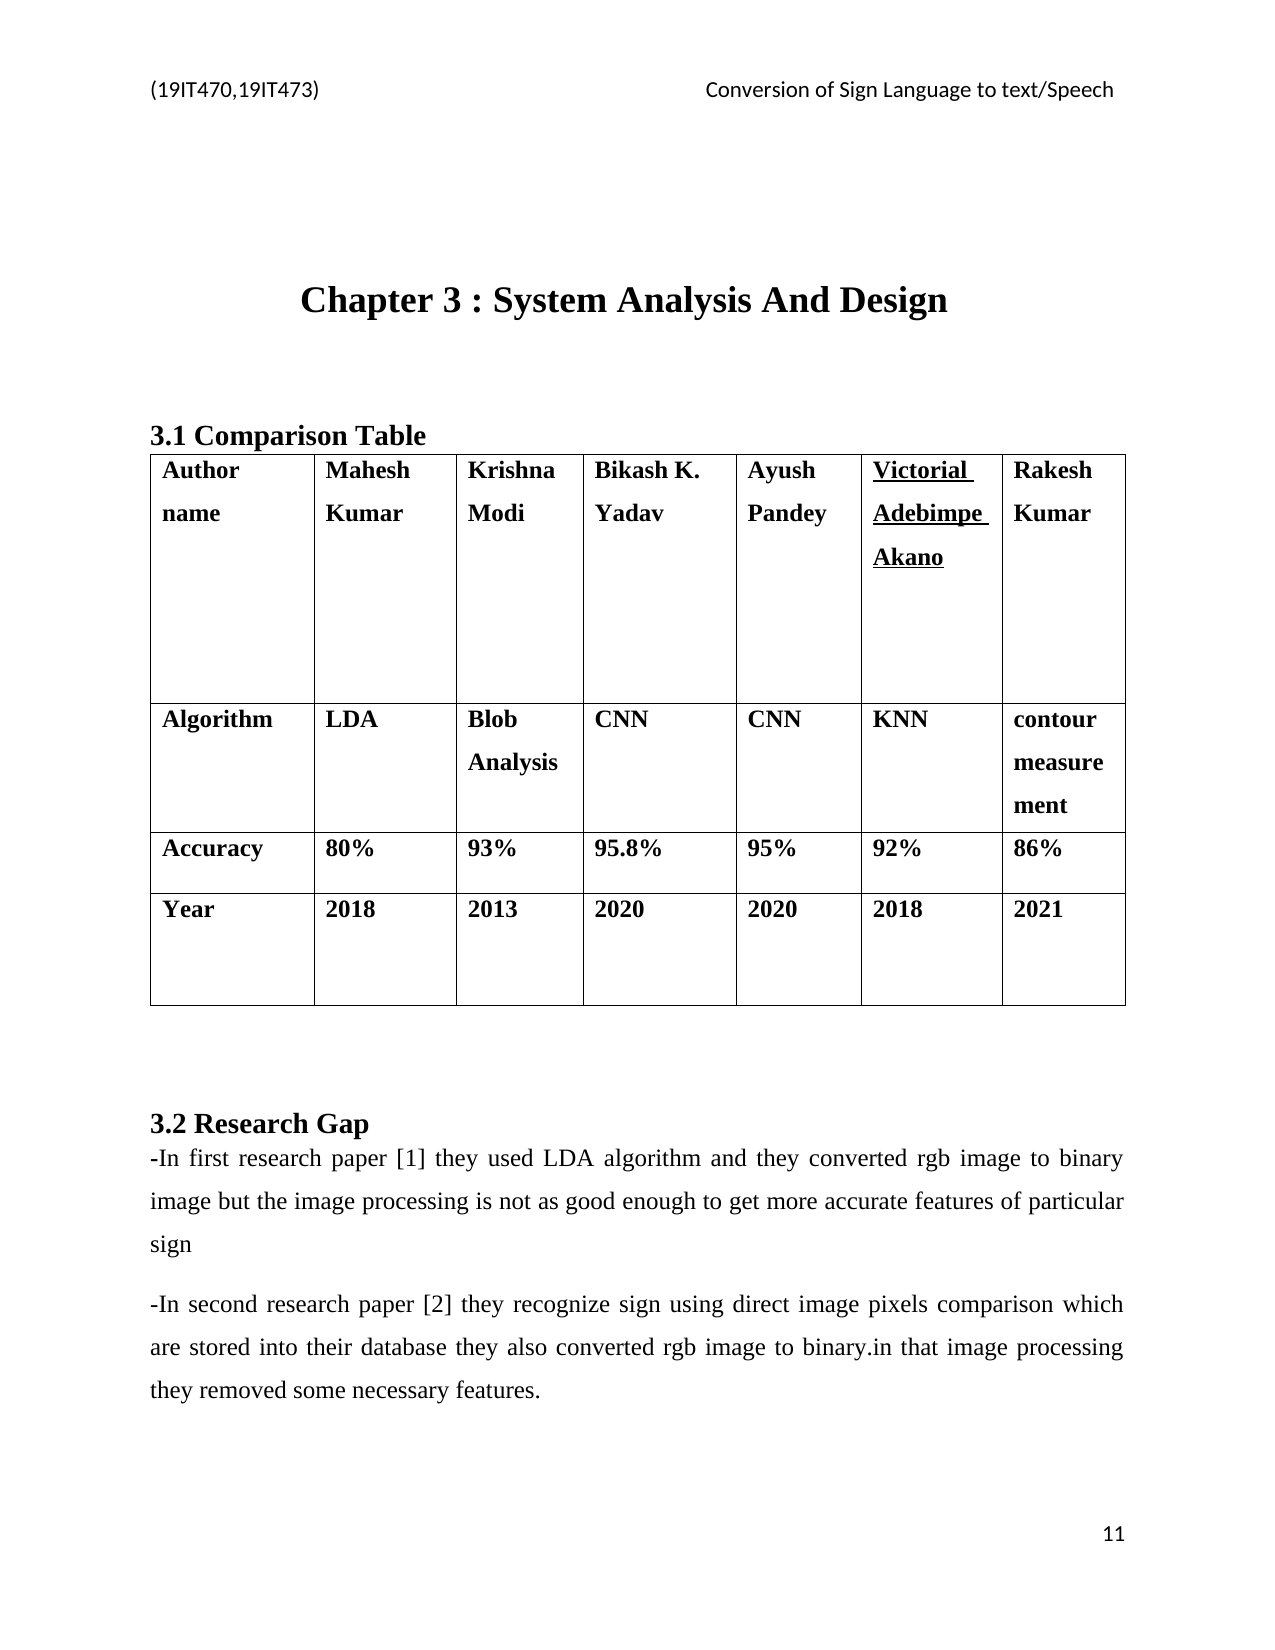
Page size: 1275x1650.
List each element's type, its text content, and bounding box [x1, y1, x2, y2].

table_cell Blob Analysis [457, 704, 583, 832]
table_cell 95% [737, 833, 861, 893]
table_header Author name [151, 455, 314, 703]
subtitle 3.1 Comparison Table [150, 418, 1125, 452]
table_cell 2018 [862, 894, 1002, 1005]
table_header Mahesh Kumar [315, 455, 456, 703]
table_header Ayush Pandey [737, 455, 861, 703]
text -In second research paper [2] they recognize sign using direct image pixels comparison which are stored into their database they also converted rgb image to binary.in that image processing they removed some necessary features. [150, 1289, 1125, 1404]
subtitle Chapter 3 : System Analysis And Design [225, 278, 1125, 321]
table_cell 86% [1003, 833, 1125, 893]
table_cell Year [151, 894, 314, 1005]
subtitle 3.2 Research Gap [150, 1107, 1125, 1140]
table_cell 80% [315, 833, 456, 893]
table_header Victorial Adebimpe Akano [862, 455, 1002, 703]
table_cell CNN [737, 704, 861, 832]
table_header Bikash K. Yadav [584, 455, 736, 703]
table_cell CNN [584, 704, 736, 832]
table_cell 95.8% [584, 833, 736, 893]
table_cell Algorithm [151, 704, 314, 832]
table_cell KNN [862, 704, 1002, 832]
table_cell 2018 [315, 894, 456, 1005]
table_cell contour measurement [1003, 704, 1125, 832]
table_cell 93% [457, 833, 583, 893]
table_header Krishna Modi [457, 455, 583, 703]
table_cell 2013 [457, 894, 583, 1005]
table_header Rakesh Kumar [1003, 455, 1125, 703]
table_cell 2020 [584, 894, 736, 1005]
table_cell 2021 [1003, 894, 1125, 1005]
table_cell Accuracy [151, 833, 314, 893]
text -In first research paper [1] they used LDA algorithm and they converted rgb image to binary image but the image processing is not as good enough to get more accurate features of particular sign [150, 1143, 1125, 1258]
table_cell LDA [315, 704, 456, 832]
table_cell 92% [862, 833, 1002, 893]
table_cell 2020 [737, 894, 861, 1005]
